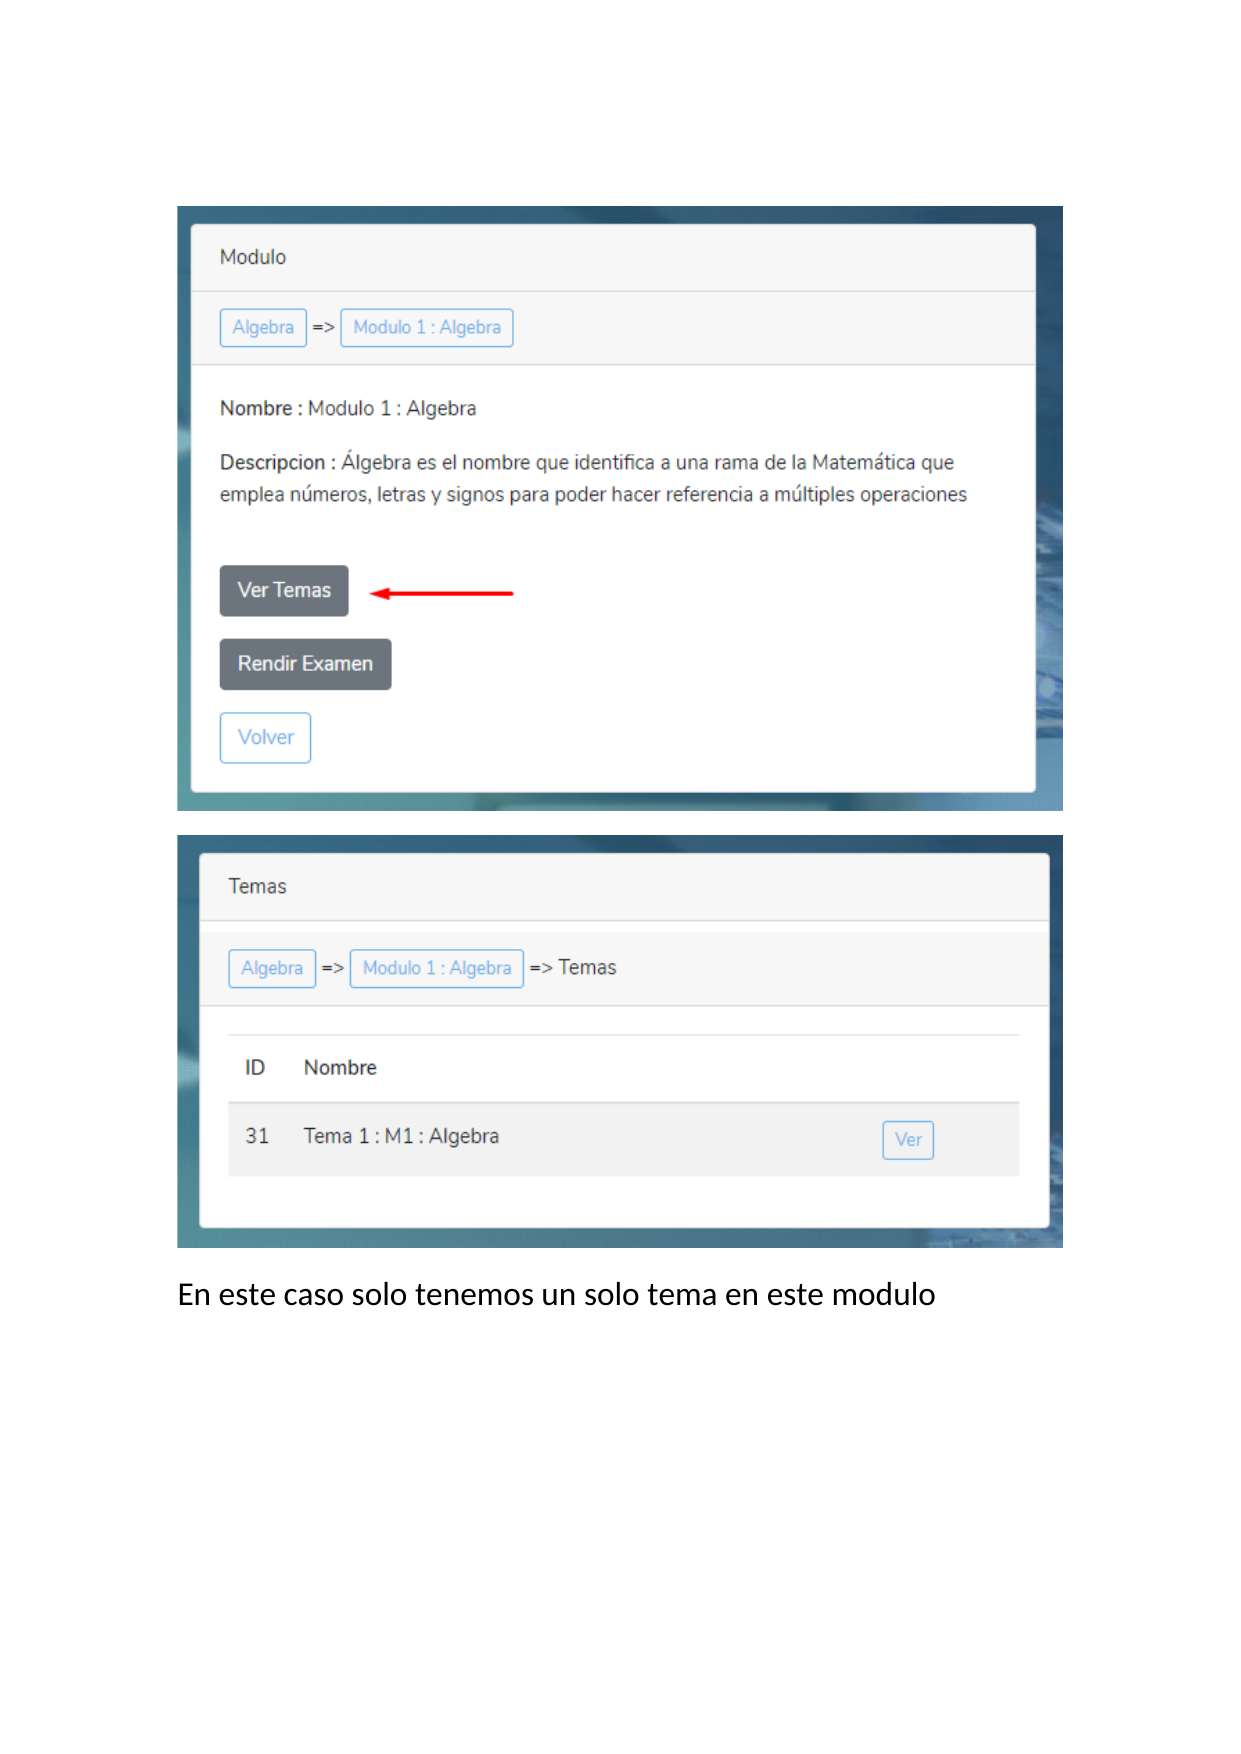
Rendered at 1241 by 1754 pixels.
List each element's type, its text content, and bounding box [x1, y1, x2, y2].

picture [177, 835, 1063, 1248]
text En este caso solo tenemos un solo tema en este modulo [177, 1272, 1063, 1313]
picture [177, 206, 1063, 811]
